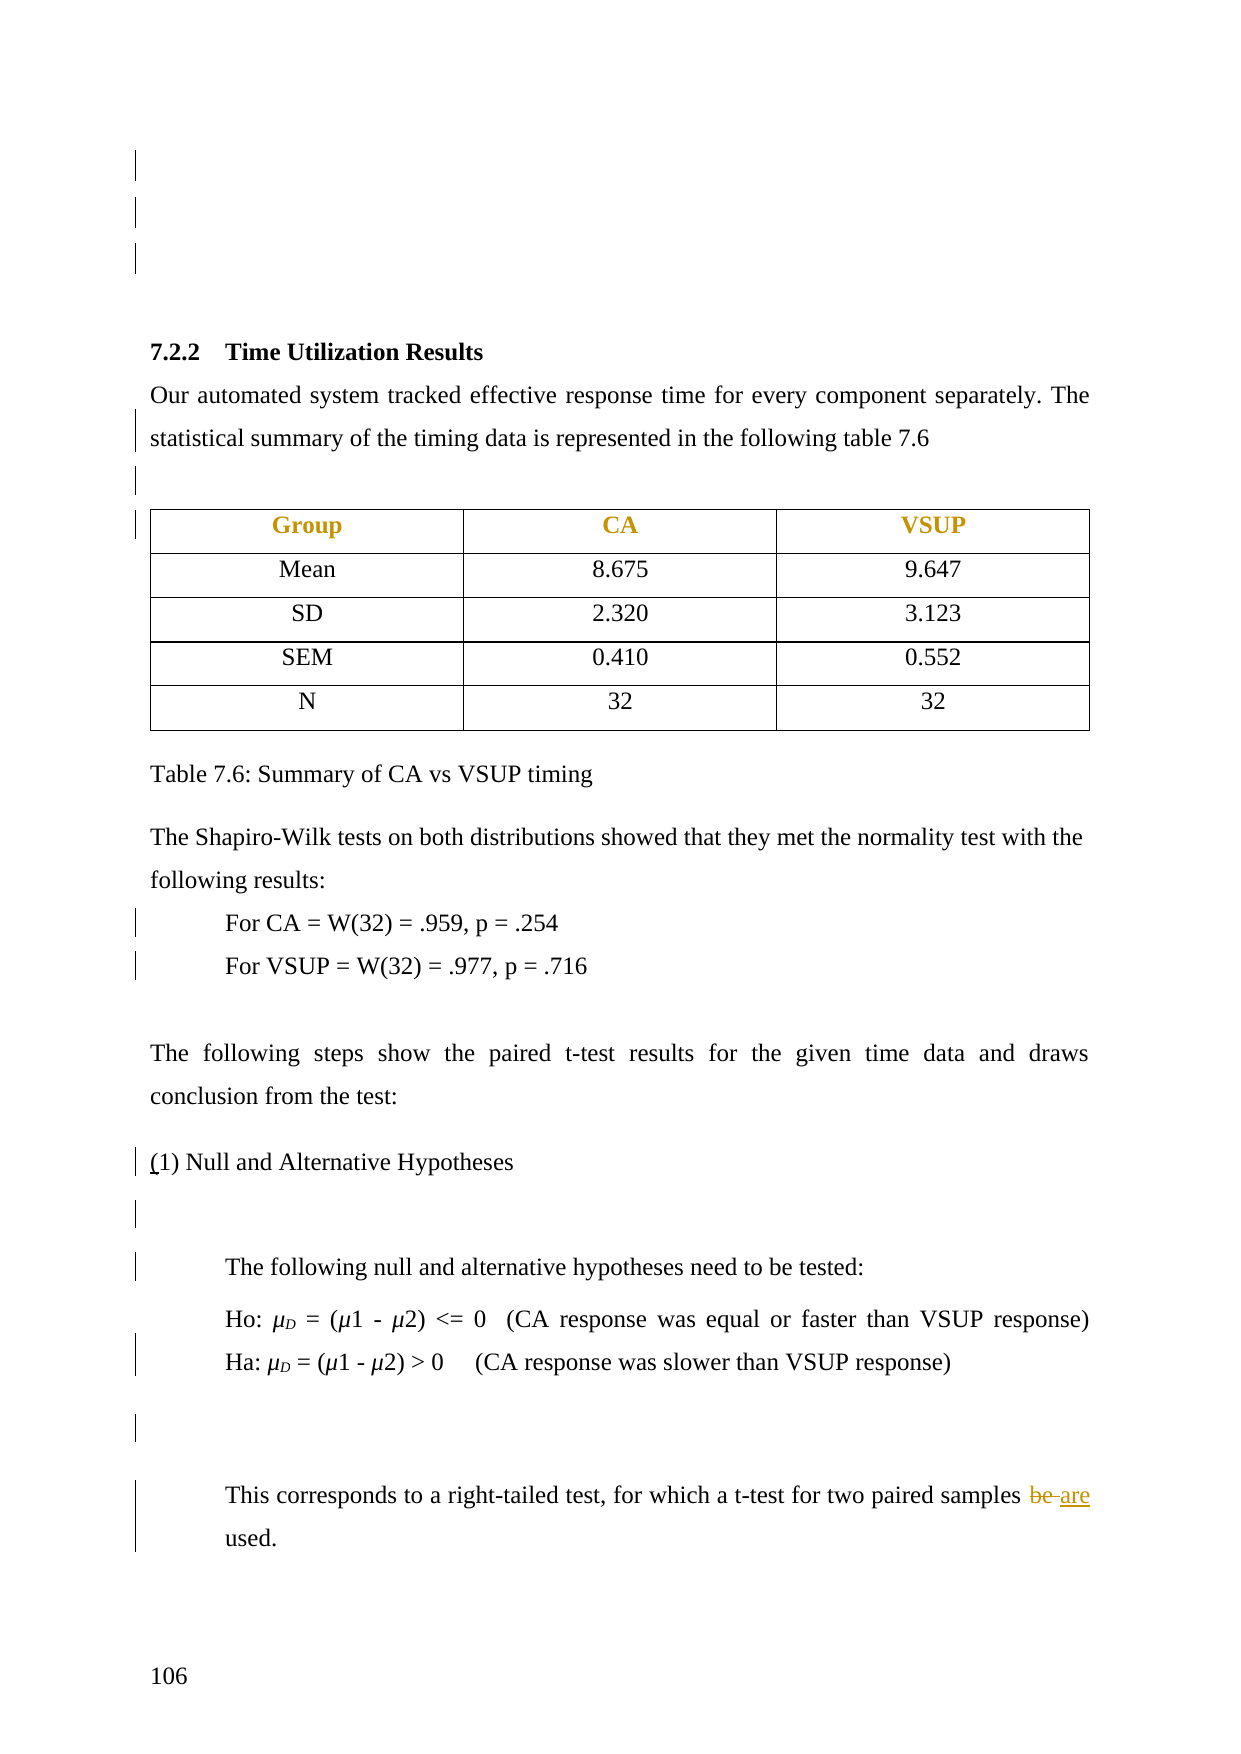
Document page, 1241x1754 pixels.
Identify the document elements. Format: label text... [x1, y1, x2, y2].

table_cell SEM [151, 643, 463, 685]
table_cell 0.552 [777, 643, 1089, 685]
table_cell 0.410 [464, 643, 776, 685]
text 7.2.2 Time Utilization Results [150, 337, 1090, 365]
table_cell 32 [464, 686, 776, 729]
table_cell 9.647 [777, 554, 1089, 597]
table_cell N [151, 686, 463, 729]
text This corresponds to a right-tailed test, for which a t-test for two paired samples used. [225, 1480, 1090, 1552]
text Our automated system tracked effective response time for every component separately. The statistical summary of the timing data is represented in the following table 7.6 [150, 380, 1090, 452]
text (1) Null and Alternative Hypotheses [150, 1147, 1090, 1176]
text The Shapiro-Wilk tests on both distributions showed that they met the normality test with the following results: [150, 822, 1090, 894]
table_cell 32 [777, 686, 1089, 729]
text Table 7.6: Summary of CA vs VSUP timing [150, 731, 1090, 788]
text The following null and alternative hypotheses need to be tested: [225, 1252, 1090, 1281]
table_header Group [151, 510, 463, 553]
table_cell 3.123 [777, 598, 1089, 641]
text Ho: μD​​ = (μ1​ - μ2) <= 0 (CA response was equal or faster than VSUP response) Ha: μD = (μ1​ - μ2) > 0 (CA response was slower than VSUP response) [225, 1304, 1090, 1376]
table_header CA [464, 510, 776, 553]
table_cell SD [151, 598, 463, 641]
table_cell 8.675 [464, 554, 776, 597]
table_cell Mean [151, 554, 463, 597]
table_cell 2.320 [464, 598, 776, 641]
text The following steps show the paired t-test results for the given time data and draws conclusion from the test: [150, 1038, 1090, 1109]
text For CA = W(32) = .959, p = .254 [225, 908, 1090, 937]
table_header VSUP [777, 510, 1089, 553]
text For VSUP = W(32) = .977, p = .716 [225, 951, 1090, 980]
